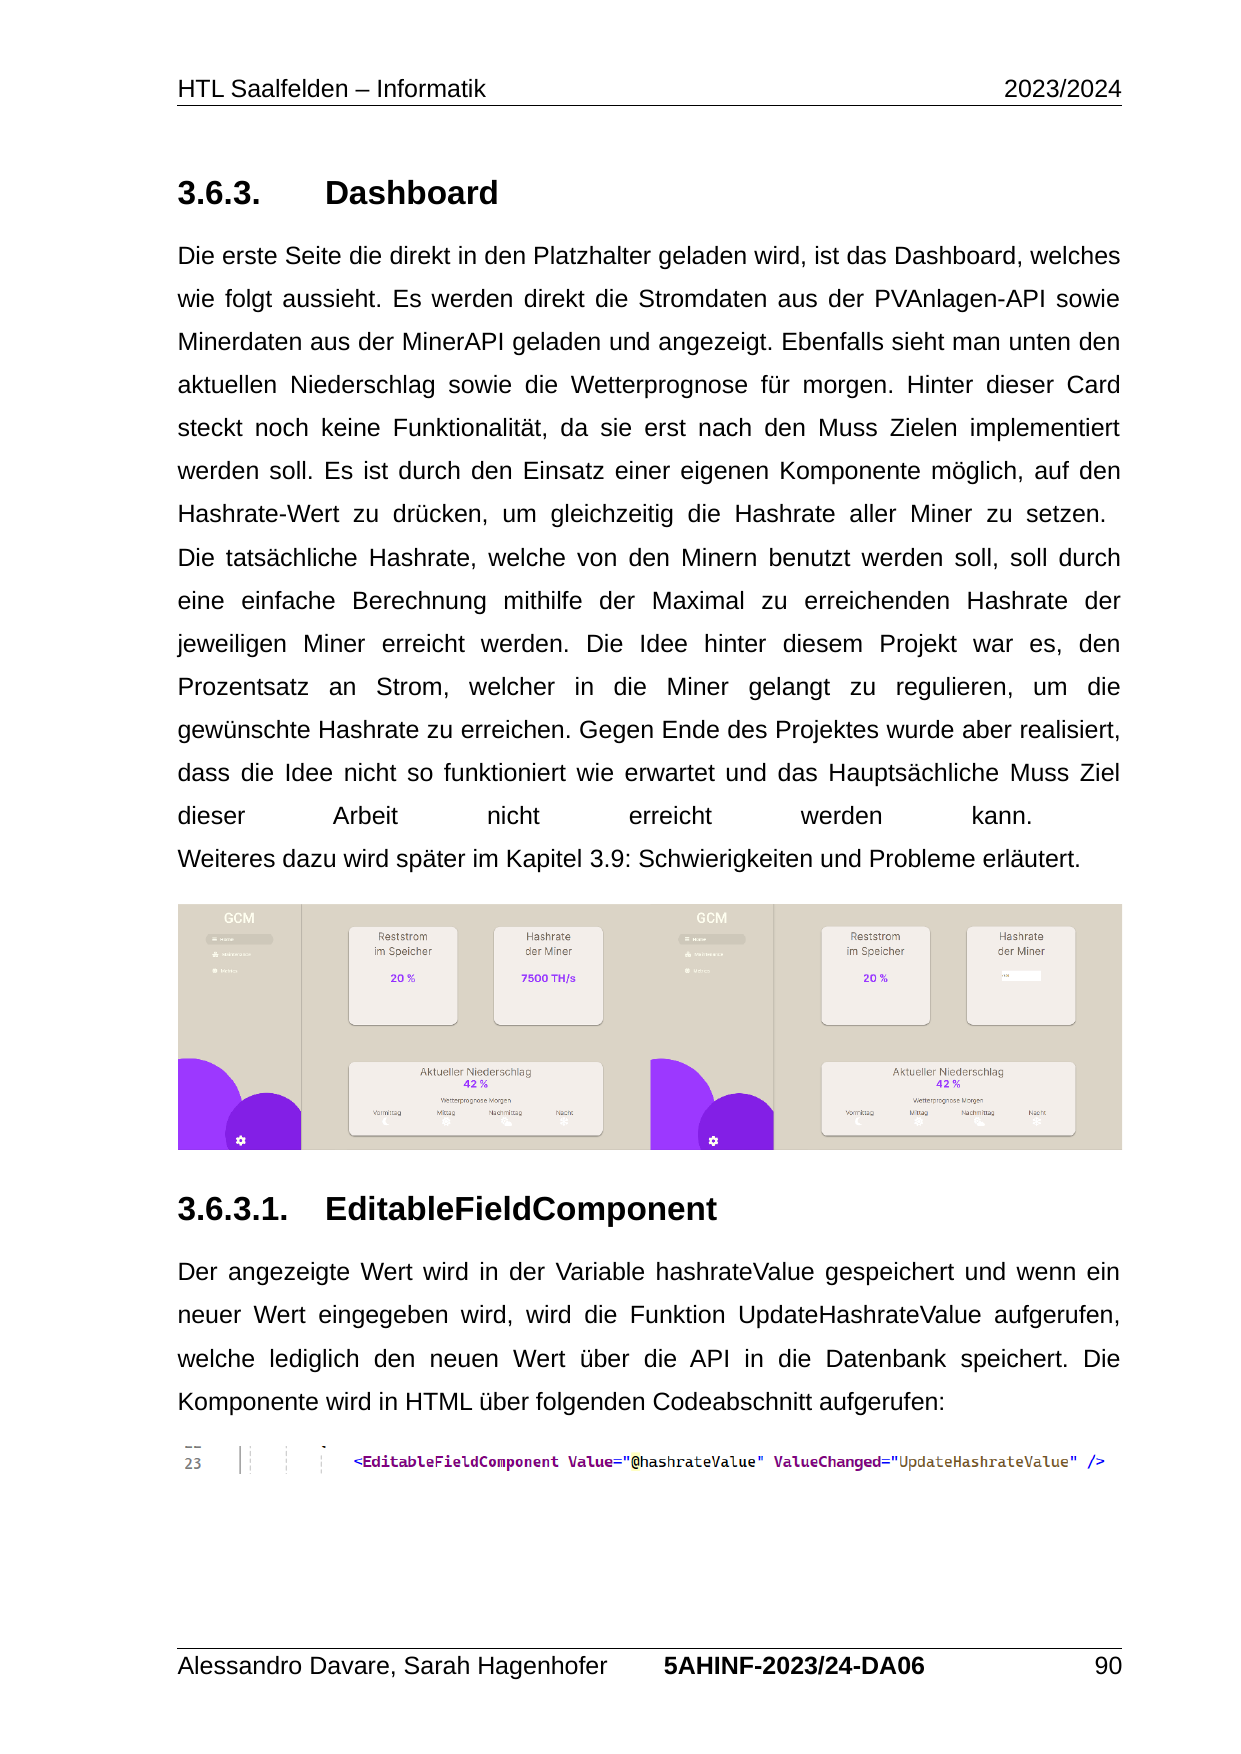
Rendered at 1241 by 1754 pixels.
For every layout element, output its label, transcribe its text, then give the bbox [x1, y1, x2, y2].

text Die erste Seite die direkt in den Platzhalter geladen wird, ist das Dashboard, welches wie folgt aussieht. Es werden direkt die Stromdaten aus der PVAnlagen-API sowie Minerdaten aus der MinerAPI geladen und angezeigt. Ebenfalls sieht man unten den aktuellen Niederschlag sowie die Wetterprognose für morgen. Hinter dieser Card steckt noch keine Funktionalität, da sie erst nach den Muss Zielen implementiert werden soll. Es ist durch den Einsatz einer eigenen Komponente möglich, auf den Hashrate-Wert zu drücken, um gleichzeitig die Hashrate aller Miner zu setzen. Die tatsächliche Hashrate, welche von den Minern benutzt werden soll, soll durch eine einfache Berechnung mithilfe der Maximal zu erreichenden Hashrate der jeweiligen Miner erreicht werden. Die Idee hinter diesem Projekt war es, den Prozentsatz an Strom, welcher in die Miner gelangt zu regulieren, um die gewünschte Hashrate zu erreichen. Gegen Ende des Projektes wurde aber realisiert, dass die Idee nicht so funktioniert wie erwartet und das Hauptsächliche Muss Ziel dieser Arbeit nicht erreicht werden kann. Weiteres dazu wird später im Kapitel 3.6: Schwierigkeiten und Probleme erläutert. [177, 241, 1122, 873]
text Der angezeigte Wert wird in der Variable hashrateValue gespeichert und wenn ein neuer Wert eingegeben wird, wird die Funktion UpdateHashrateValue aufgerufen, welche lediglich den neuen Wert über die API in die Datenbank speichert. Die Komponente wird in HTML über folgenden Codeabschnitt aufgerufen: [177, 1257, 1122, 1416]
picture [177, 1446, 1123, 1474]
subtitle EditableFieldComponent [177, 1189, 1122, 1228]
picture [177, 904, 1123, 1150]
subtitle Dashboard [177, 173, 1122, 211]
